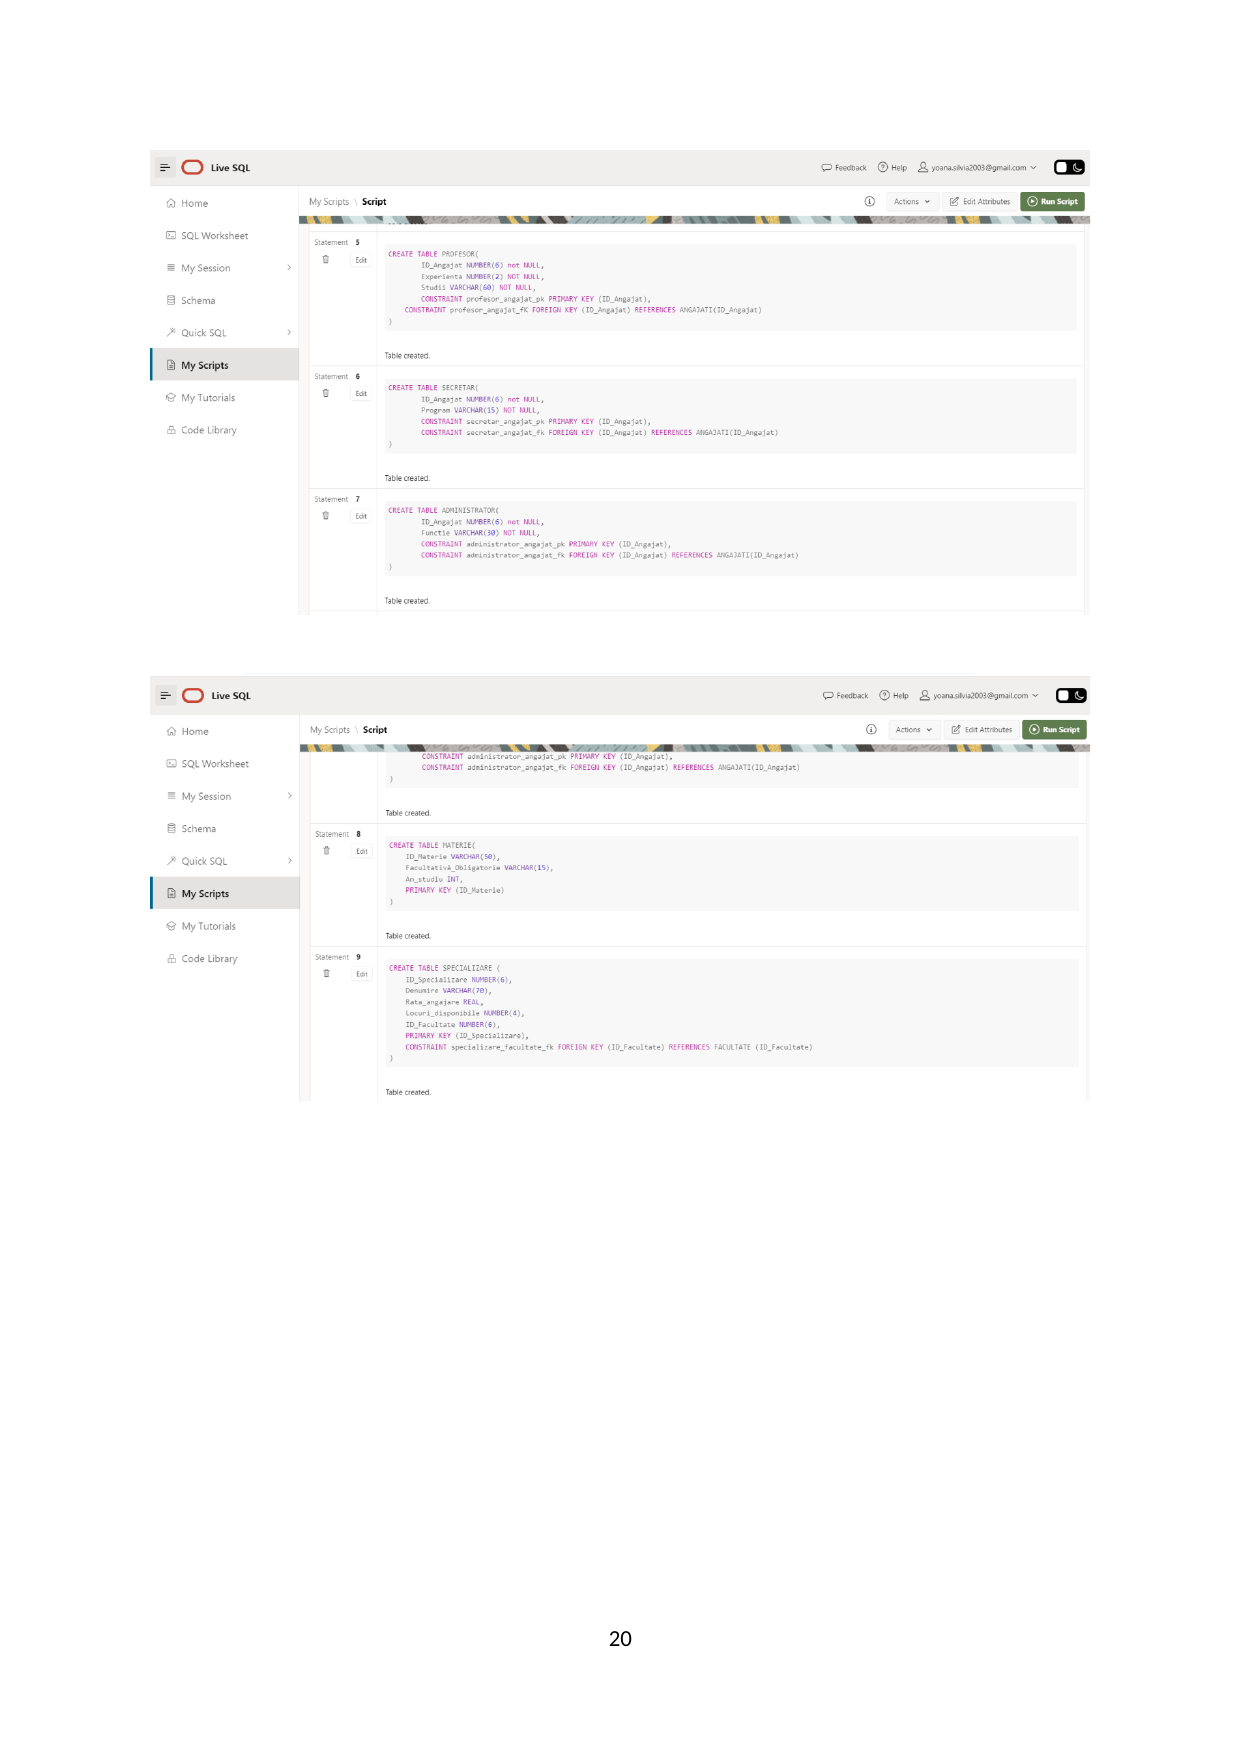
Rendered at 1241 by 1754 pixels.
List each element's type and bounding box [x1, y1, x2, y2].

picture [150, 673, 1091, 1101]
picture [150, 150, 1091, 615]
